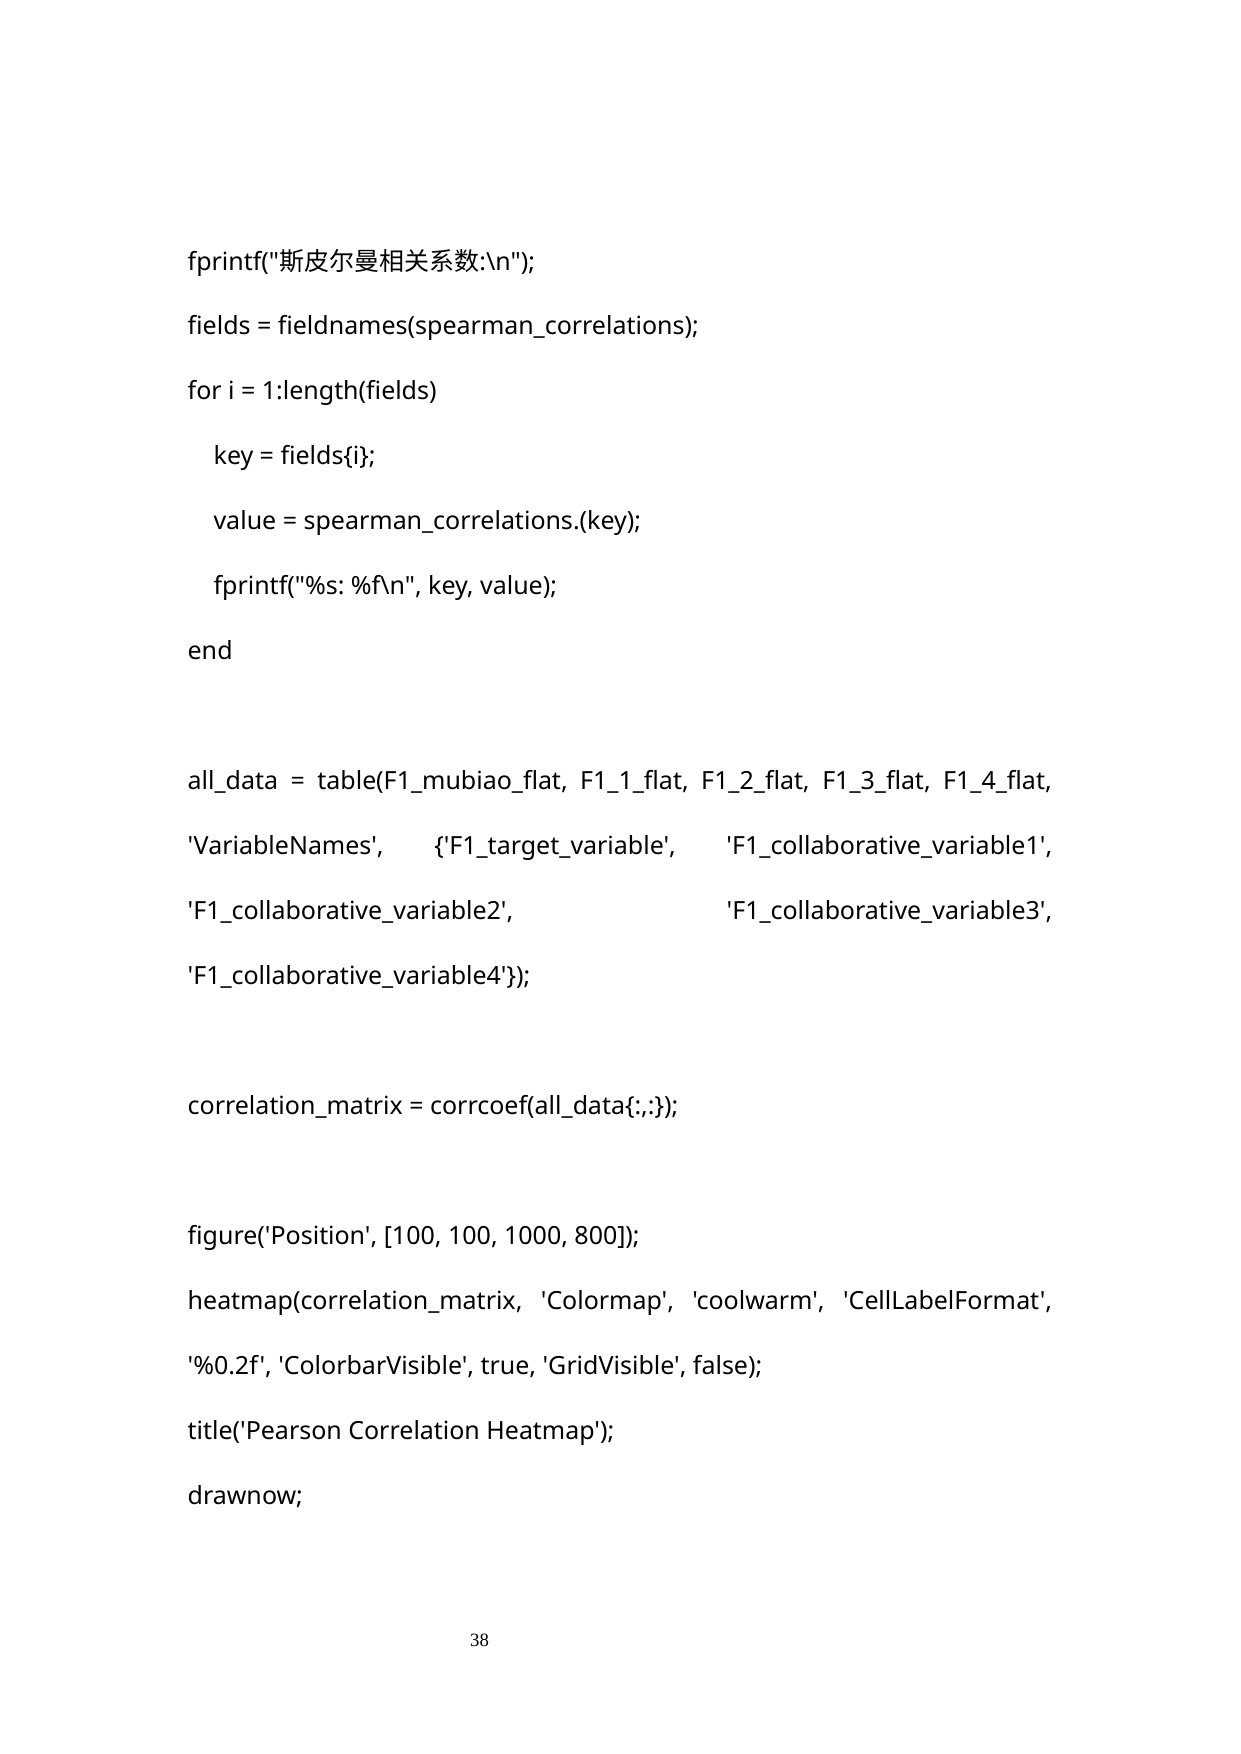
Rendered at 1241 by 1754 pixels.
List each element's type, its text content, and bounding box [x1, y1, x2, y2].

text drawnow; [187, 1462, 1053, 1527]
text heatmap(correlation_matrix, 'Colormap', 'coolwarm', 'CellLabelFormat', '%0.2f', 'ColorbarVisible', true, 'GridVisible', false); [187, 1267, 1053, 1397]
text all_data = table(F1_mubiao_flat, F1_1_flat, F1_2_flat, F1_3_flat, F1_4_flat, 'VariableNames', {'F1_target_variable', 'F1_collaborative_variable1', 'F1_collaborative_variable2', 'F1_collaborative_variable3', 'F1_collaborative_variable4'}); [187, 747, 1053, 1007]
text for i = 1:length(fields) [187, 357, 1053, 422]
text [187, 292, 1053, 357]
text key = fields{i}; [187, 422, 1053, 487]
text title('Pearson Correlation Heatmap'); [187, 1397, 1053, 1462]
text end [187, 617, 1053, 682]
text value = spearman_correlations.(key); [187, 487, 1053, 552]
text fprintf("斯皮尔曼相关系数:\n"); [187, 227, 1053, 292]
text correlation_matrix = corrcoef(all_data{:,:}); [187, 1072, 1053, 1137]
text figure('Position', [100, 100, 1000, 800]); [187, 1202, 1053, 1267]
text fprintf("%s: %f\n", key, value); [187, 552, 1053, 617]
